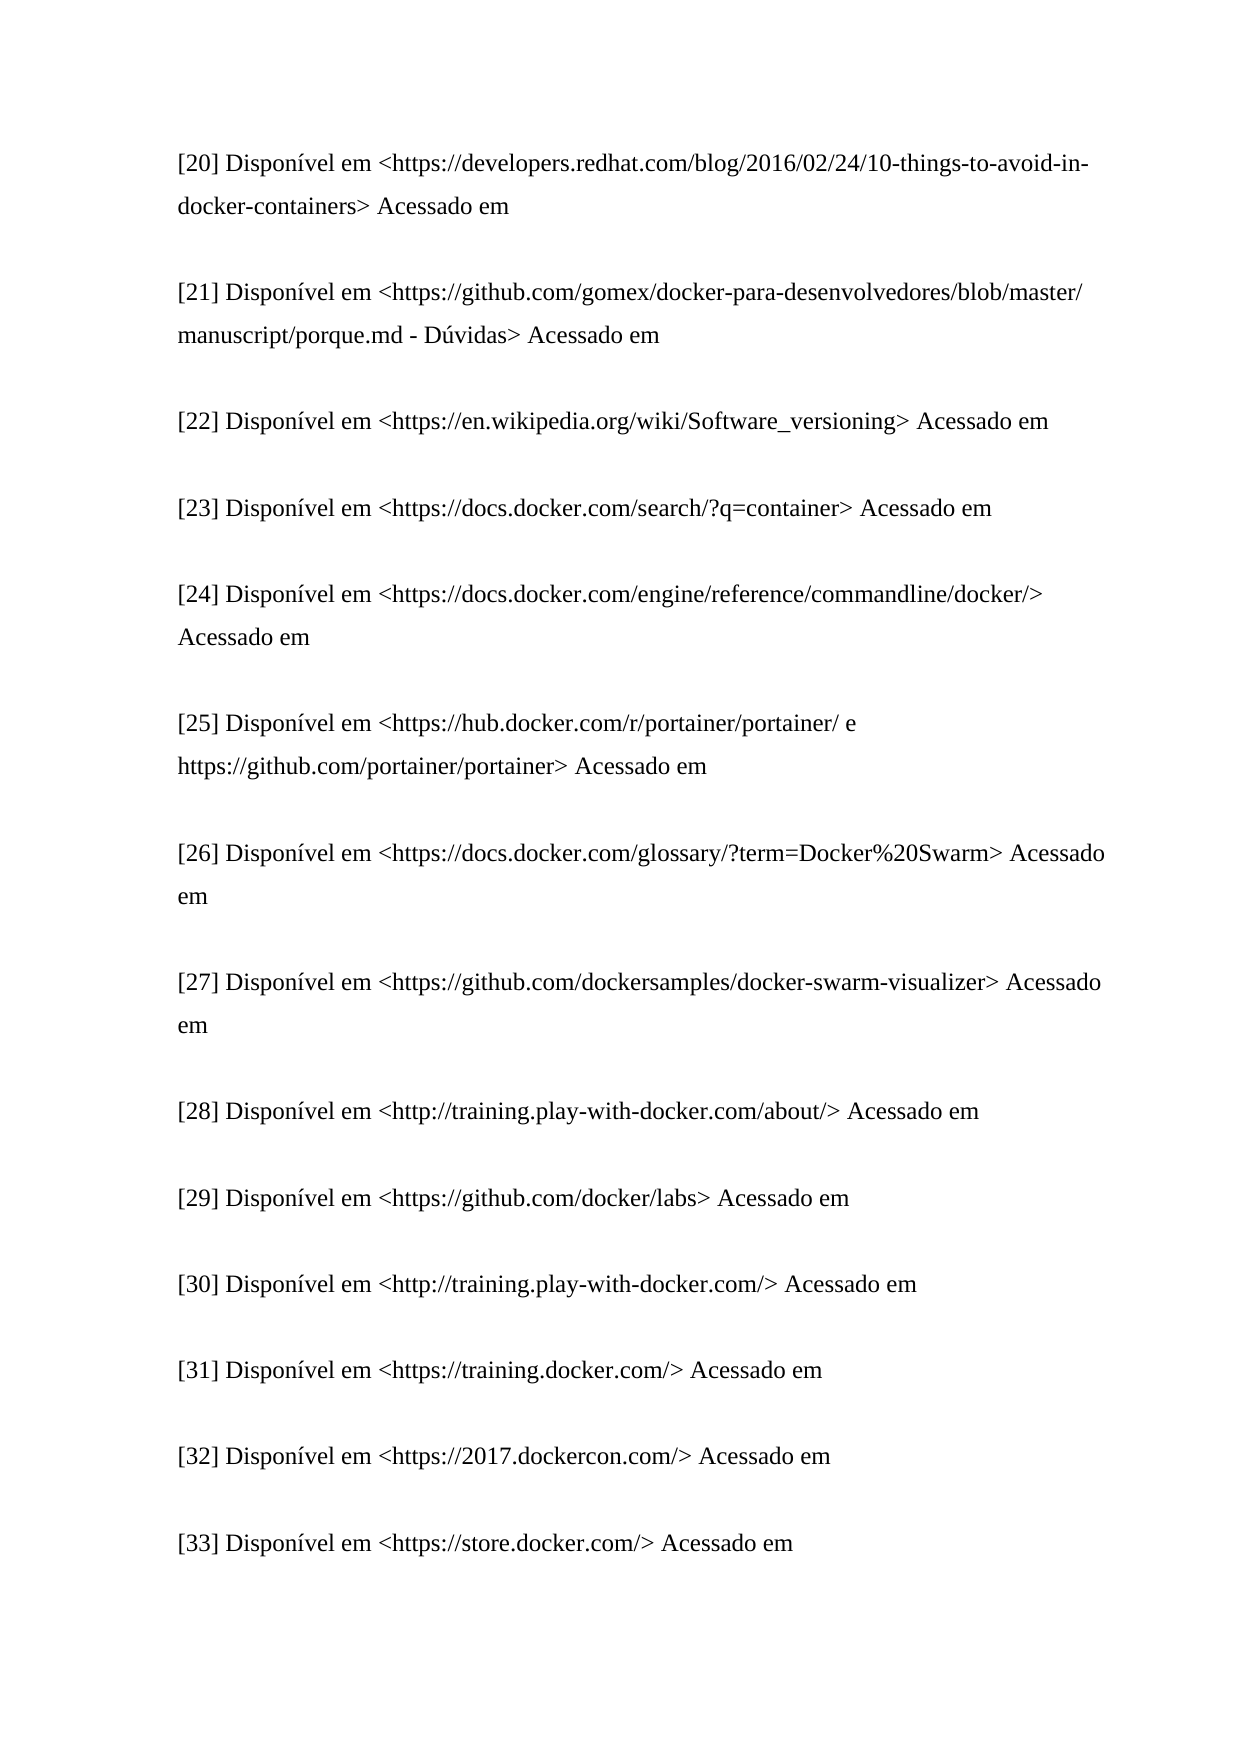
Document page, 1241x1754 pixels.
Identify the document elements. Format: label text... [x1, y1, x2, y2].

text [23] Disponível em <https://docs.docker.com/search/?q=container> Acessado em [177, 493, 1107, 521]
text [32] Disponível em <https://2017.dockercon.com/> Acessado em [177, 1441, 1107, 1470]
text [29] Disponível em <https://github.com/docker/labs> Acessado em [177, 1183, 1107, 1211]
text [25] Disponível em <https://hub.docker.com/r/portainer/portainer/ e https://github.com/portainer/portainer> Acessado em [177, 708, 1107, 780]
text [20] Disponível em <https://developers.redhat.com/blog/2016/02/24/10-things-to-avoid-in-docker-containers> Acessado em [177, 148, 1107, 219]
text [24] Disponível em <https://docs.docker.com/engine/reference/commandline/docker/> Acessado em [177, 579, 1107, 651]
text [33] Disponível em <https://store.docker.com/> Acessado em [177, 1528, 1107, 1556]
text [31] Disponível em <https://training.docker.com/> Acessado em [177, 1355, 1107, 1384]
text [22] Disponível em <https://en.wikipedia.org/wiki/Software_versioning> Acessado em [177, 406, 1107, 435]
text [28] Disponível em <http://training.play-with-docker.com/about/> Acessado em [177, 1096, 1107, 1125]
text [21] Disponível em <https://github.com/gomex/docker-para-desenvolvedores/blob/master/manuscript/porque.md - Dúvidas> Acessado em [177, 277, 1107, 349]
text [27] Disponível em <https://github.com/dockersamples/docker-swarm-visualizer> Acessado em [177, 967, 1107, 1039]
text [26] Disponível em <https://docs.docker.com/glossary/?term=Docker%20Swarm> Acessado em [177, 838, 1107, 909]
text [30] Disponível em <http://training.play-with-docker.com/> Acessado em [177, 1269, 1107, 1298]
